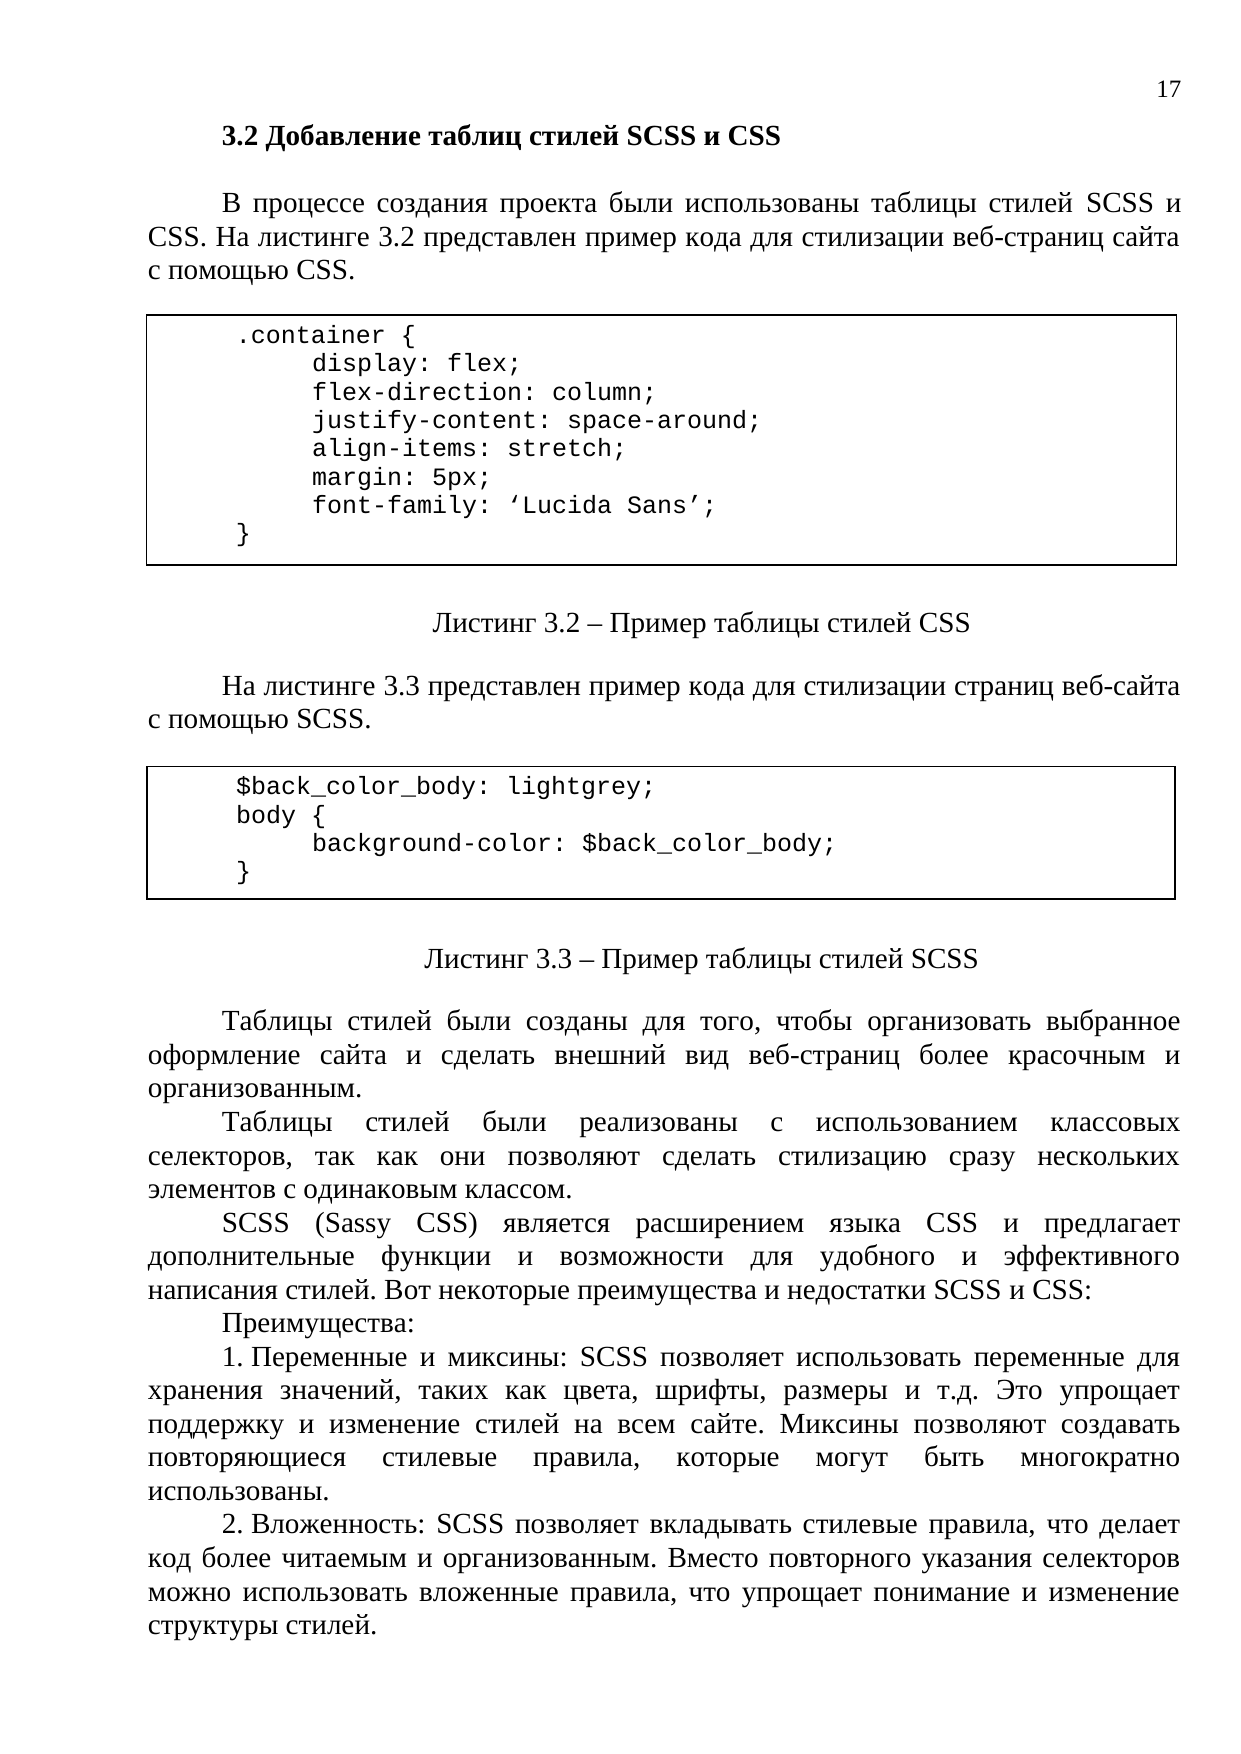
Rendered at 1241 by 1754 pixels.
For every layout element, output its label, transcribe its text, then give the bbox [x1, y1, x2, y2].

text Преимущества: [148, 1305, 1181, 1339]
list Вложенность: SCSS позволяет вкладывать стилевые правила, что делает код более читаемым и организованным. Вместо повторного указания селекторов можно использовать вложенные правила, что упрощает понимание и изменение структуры стилей. [148, 1507, 1181, 1641]
list 3.2 Добавление таблиц стилей SCSS и CSS [222, 118, 1181, 152]
text Листинг 3.2 – Пример таблицы стилей CSS [148, 315, 1181, 638]
text SCSS (Sassy CSS) является расширением языка CSS и предлагает дополнительные функции и возможности для удобного и эффективного написания стилей. Вот некоторые преимущества и недостатки SCSS и CSS: [148, 1205, 1181, 1305]
text Таблицы стилей были созданы для того, чтобы организовать выбранное оформление сайта и сделать внешний вид веб-страниц более красочным и организованным. [148, 1003, 1181, 1104]
text На листинге 3.3 представлен пример кода для стилизации страниц веб-сайта с помощью SCSS. [148, 668, 1181, 735]
text В процессе создания проекта были использованы таблицы стилей SCSS и CSS. На листинге 3.2 представлен пример кода для стилизации веб-страниц сайта с помощью CSS. [148, 185, 1181, 286]
list Переменные и миксины: SCSS позволяет использовать переменные для хранения значений, таких как цвета, шрифты, размеры и т.д. Это упрощает поддержку и изменение стилей на всем сайте. Миксины позволяют создавать повторяющиеся стилевые правила, которые могут быть многократно использованы. [148, 1339, 1181, 1507]
text Таблицы стилей были реализованы с использованием классовых селекторов, так как они позволяют сделать стилизацию сразу нескольких элементов с одинаковым классом. [148, 1104, 1181, 1205]
text Листинг 3.3 – Пример таблицы стилей SCSS [148, 764, 1181, 974]
